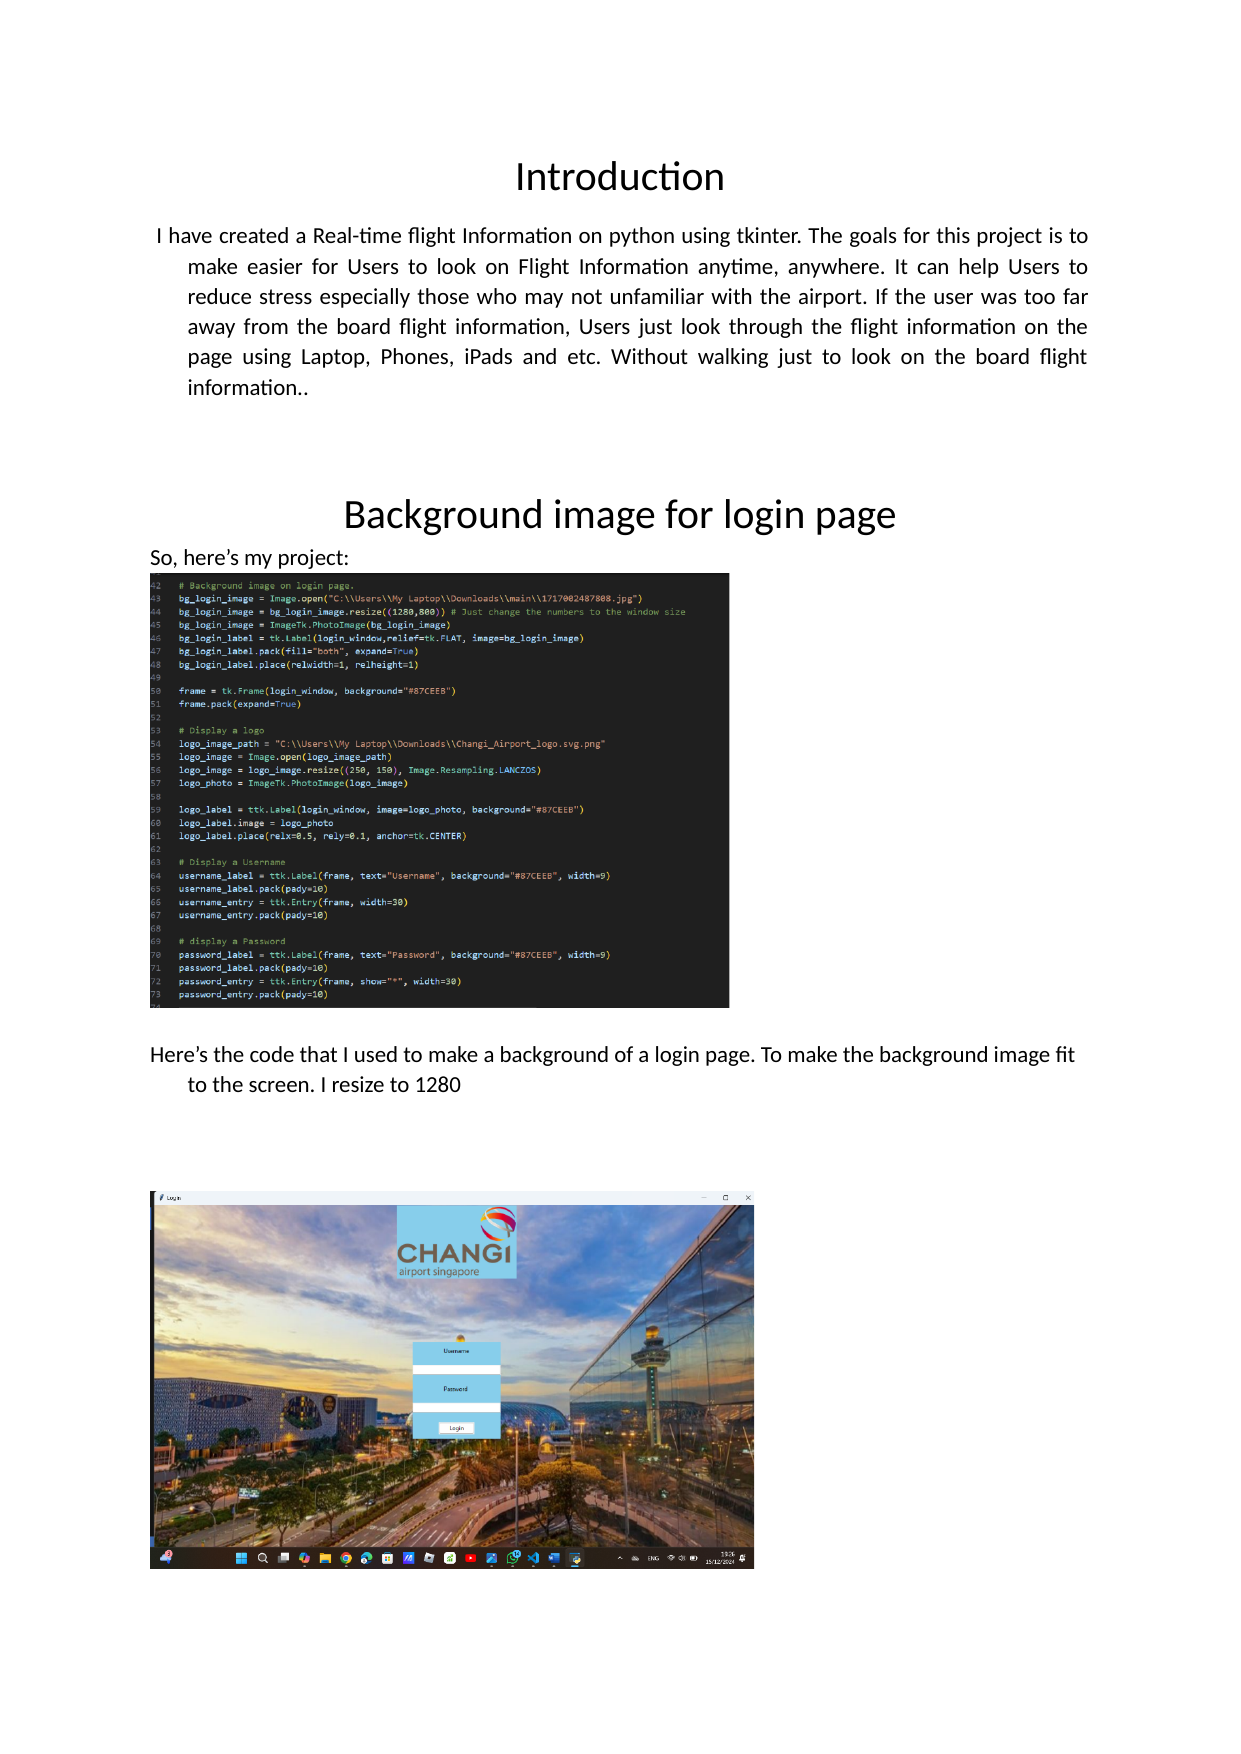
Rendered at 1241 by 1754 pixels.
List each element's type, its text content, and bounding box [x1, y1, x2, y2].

text Introduction [150, 150, 1090, 201]
list So, here’s my project: [150, 543, 1090, 571]
list Here’s the code that I used to make a background of a login page. To make the background image fit to the screen. I resize to 1280 [150, 1040, 1090, 1098]
list I have created a Real-time flight Information on python using tkinter. The goals for this project is to make easier for Users to look on Flight Information anytime, anywhere. It can help Users to reduce stress especially those who may not unfamiliar with the airport. If the user was too far away from the board flight information, Users just look through the flight information on the page using Laptop, Phones, iPads and etc. Without walking just to look on the board flight information.. [150, 222, 1090, 401]
picture [150, 1191, 755, 1569]
list Background image for login page [150, 488, 1090, 539]
picture [150, 573, 730, 1008]
